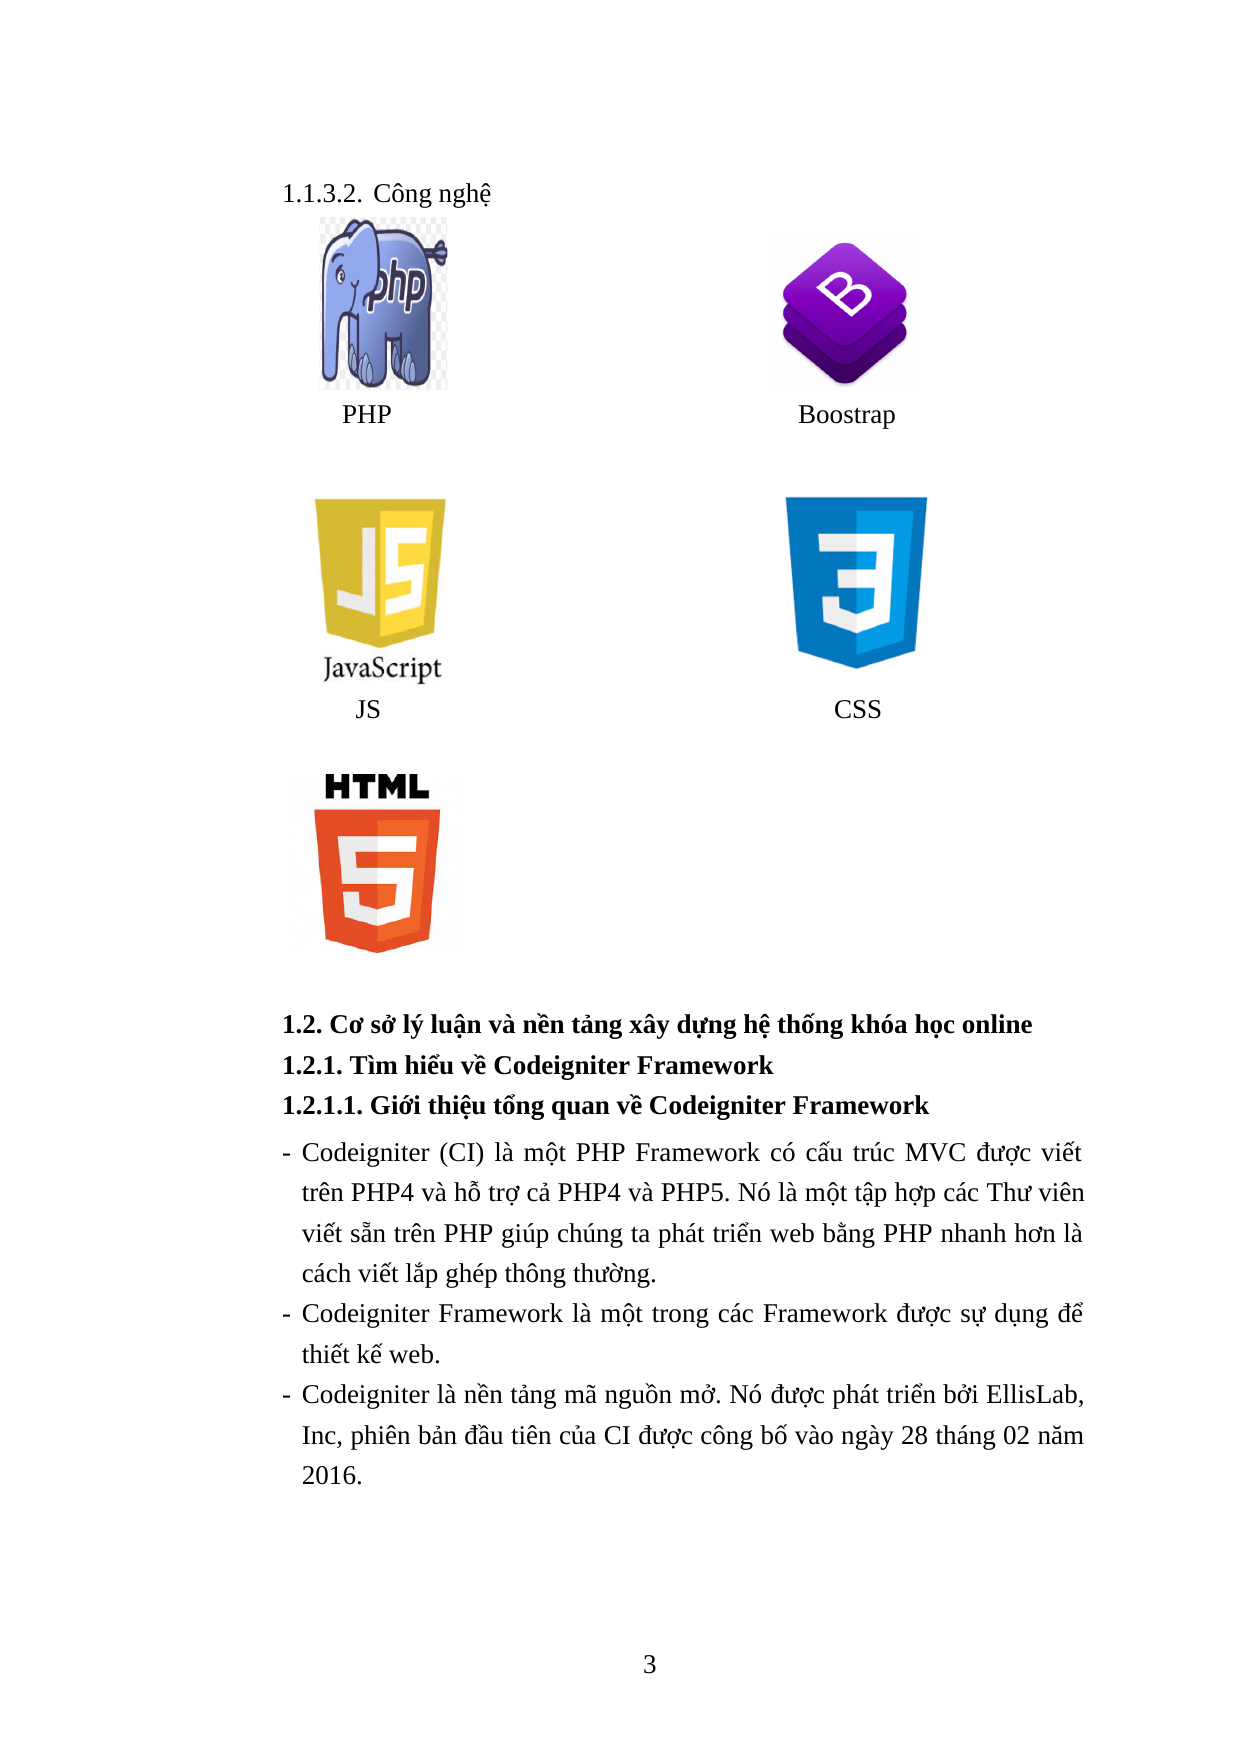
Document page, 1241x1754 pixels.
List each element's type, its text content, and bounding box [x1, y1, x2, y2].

picture [288, 774, 466, 953]
picture [319, 217, 448, 390]
text PHP Boostrap [207, 399, 1092, 430]
list Công nghệ [207, 177, 1092, 208]
list Codeigniter (CI) là một PHP Framework có cấu trúc MVC được viết trên PHP4 và hỗ trợ cả PHP4 và PHP5. Nó là một tập hợp các Thư viên viết sẵn trên PHP giúp chúng ta phát triển web bằng PHP nhanh hơn là cách viết lắp ghép thông thường. [207, 1136, 1092, 1288]
picture [288, 496, 467, 685]
subtitle 1.2. Cơ sở lý luận và nền tảng xây dựng hệ thống khóa học online [282, 1008, 1092, 1039]
list Codeigniter là nền tảng mã nguồn mở. Nó được phát triển bởi EllisLab, Inc, phiên bản đầu tiên của CI được công bố vào ngày 28 tháng 02 năm 2016. [282, 1378, 1092, 1490]
subtitle 1.2.1.1. Giới thiệu tổng quan về Codeigniter Framework [244, 1089, 1092, 1120]
subtitle 1.2.1. Tìm hiểu về Codeigniter Framework [282, 1049, 1092, 1080]
picture [764, 479, 948, 685]
list Codeigniter Framework là một trong các Framework được sự dụng để thiết kế web. [207, 1297, 1092, 1369]
text JS CSS [207, 693, 1092, 724]
picture [765, 228, 922, 390]
